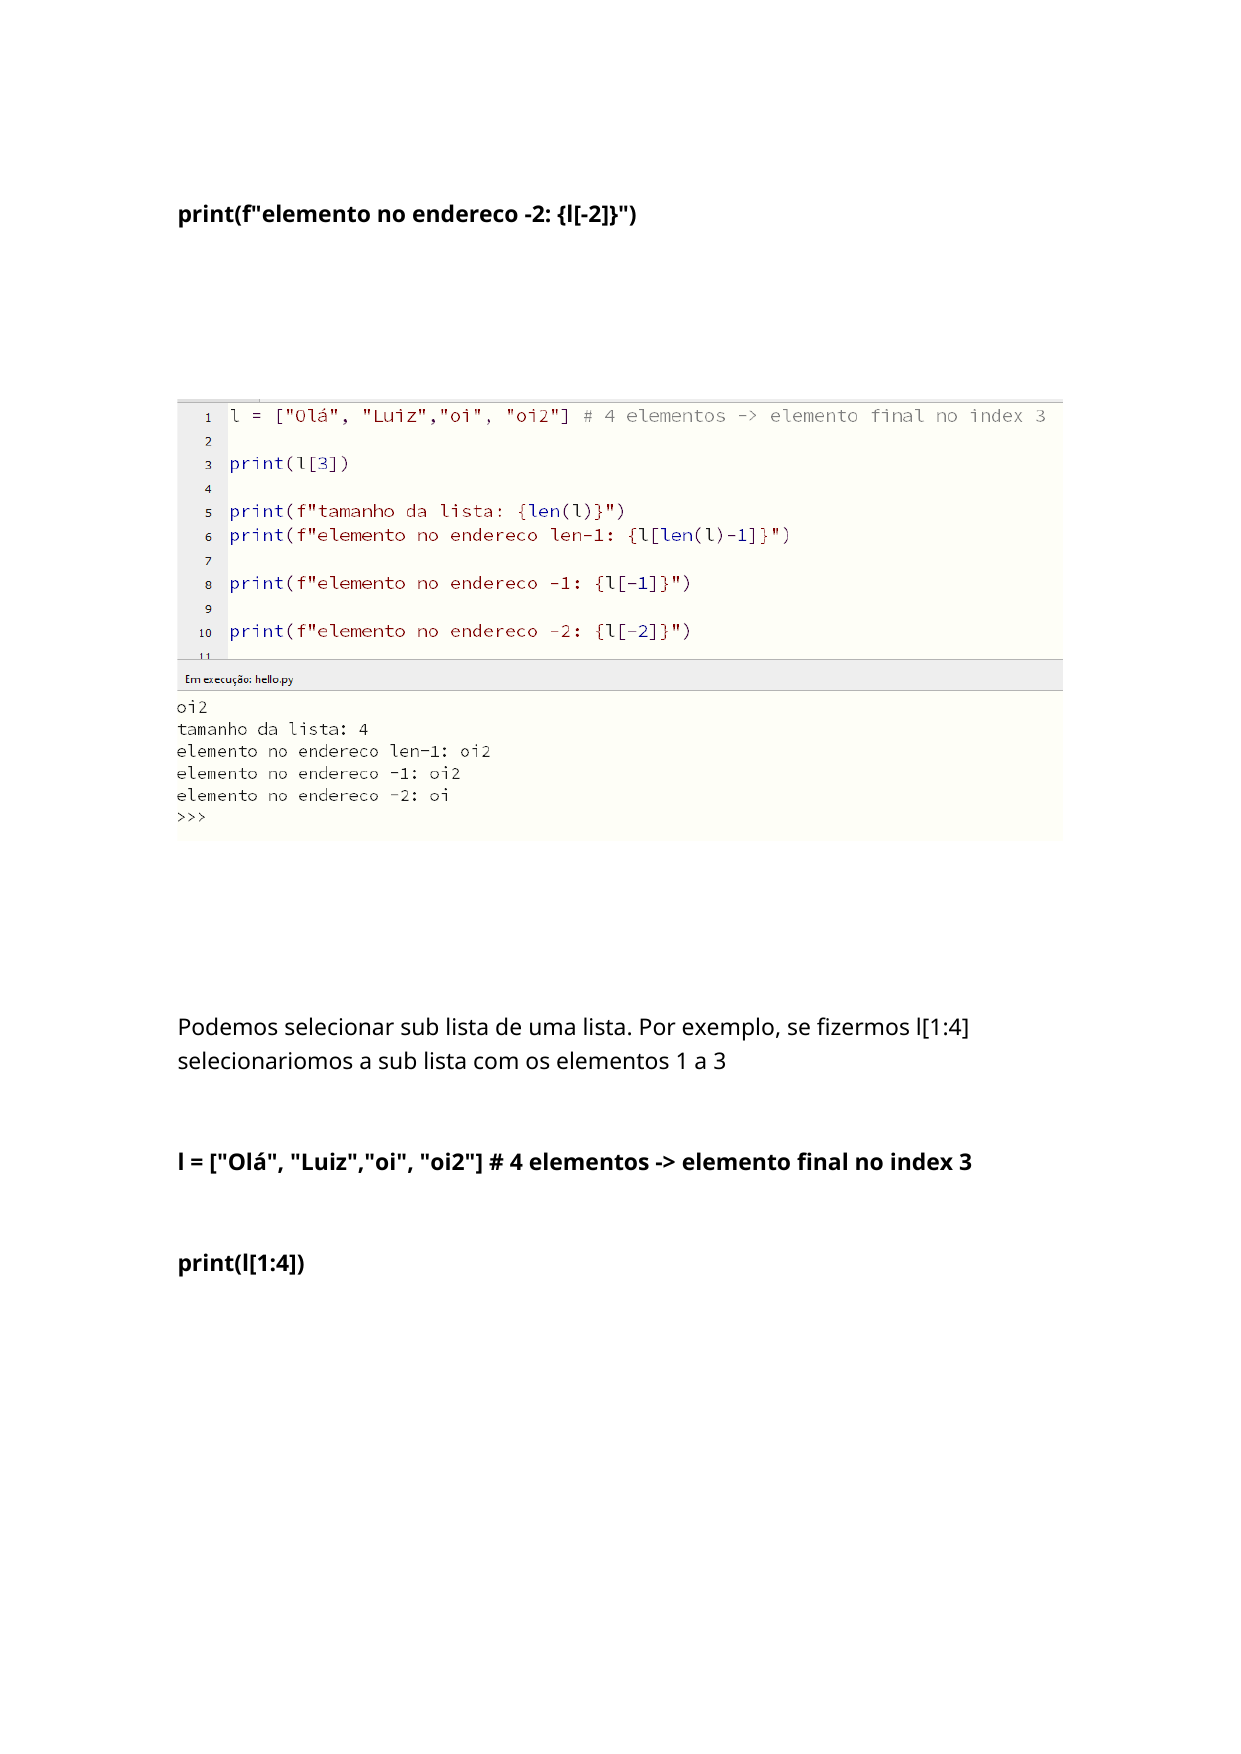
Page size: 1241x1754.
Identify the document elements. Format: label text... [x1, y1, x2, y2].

text print(f"elemento no endereco -2: {l[-2]}") [177, 198, 1063, 229]
picture [177, 399, 1063, 841]
text Podemos selecionar sub lista de uma lista. Por exemplo, se fizermos l[1:4] selecionariomos a sub lista com os elementos 1 a 3 [177, 1011, 1063, 1076]
text print(l[1:4]) [177, 1247, 1063, 1278]
text l = ["Olá", "Luiz","oi", "oi2"] # 4 elementos -> elemento final no index 3 [177, 1146, 1063, 1177]
